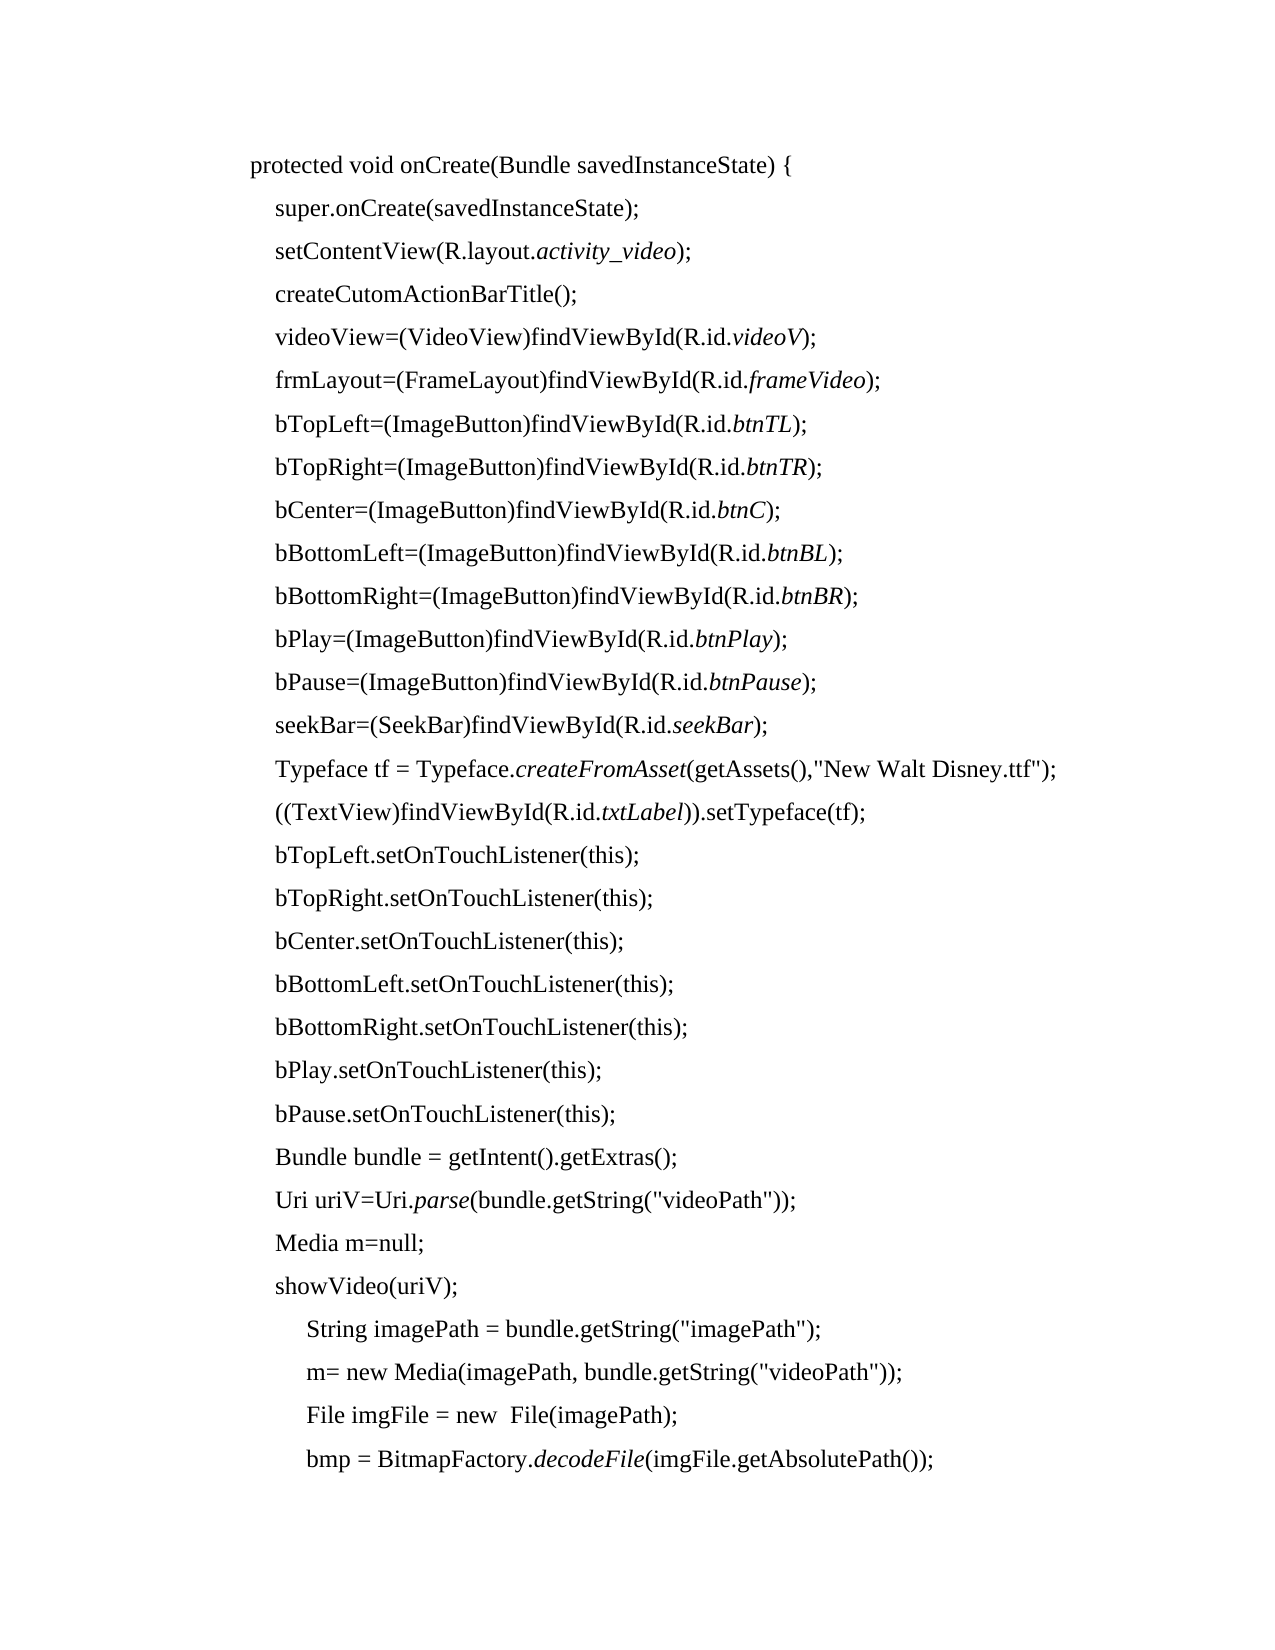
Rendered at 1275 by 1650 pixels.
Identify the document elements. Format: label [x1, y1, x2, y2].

text [225, 150, 1125, 1472]
